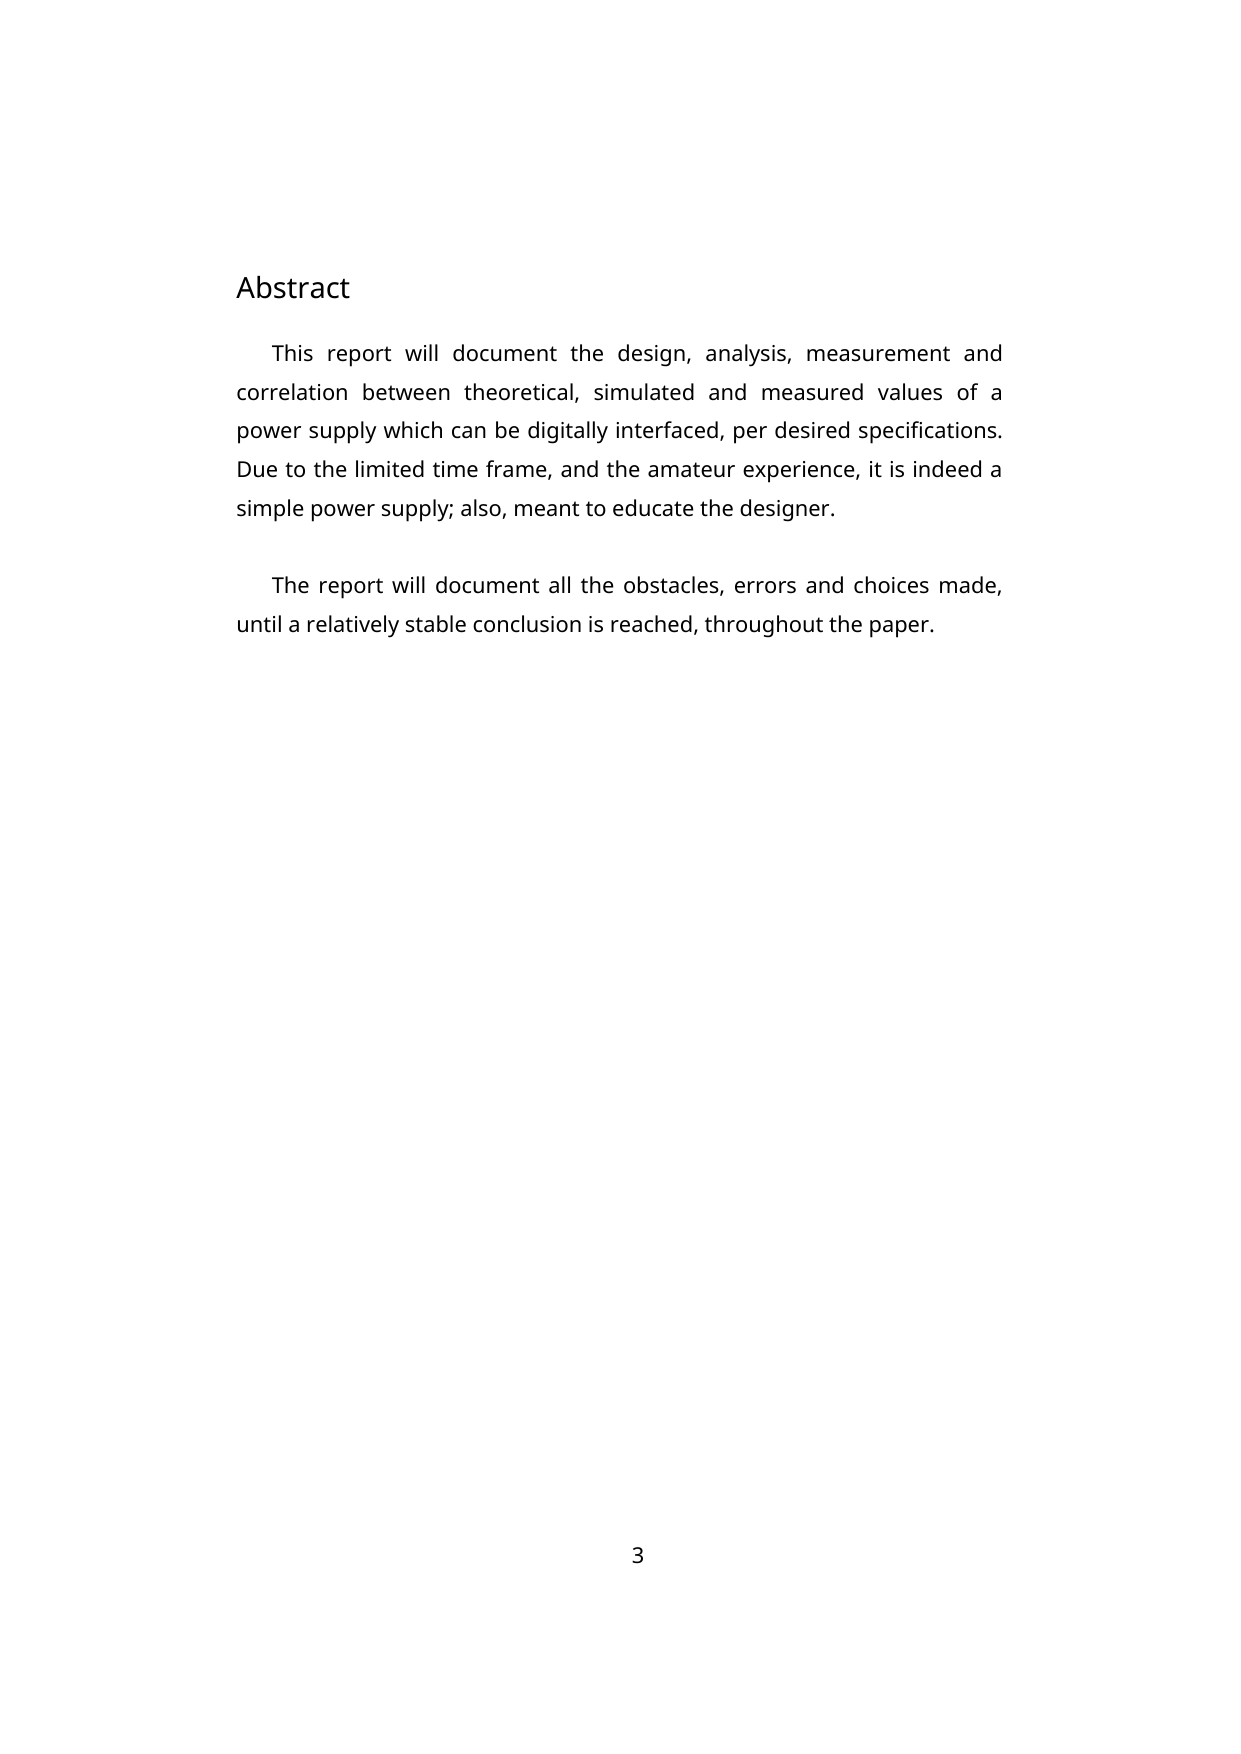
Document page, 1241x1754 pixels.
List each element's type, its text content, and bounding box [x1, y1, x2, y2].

text The report will document all the obstacles, errors and choices made, until a relatively stable conclusion is reached, throughout the paper. [236, 570, 1004, 638]
subtitle Abstract [236, 268, 1004, 307]
text This report will document the design, analysis, measurement and correlation between theoretical, simulated and measured values of a power supply which can be digitally interfaced, per desired specifications. Due to the limited time frame, and the amateur experience, it is indeed a simple power supply; also, meant to educate the designer. [236, 338, 1004, 522]
